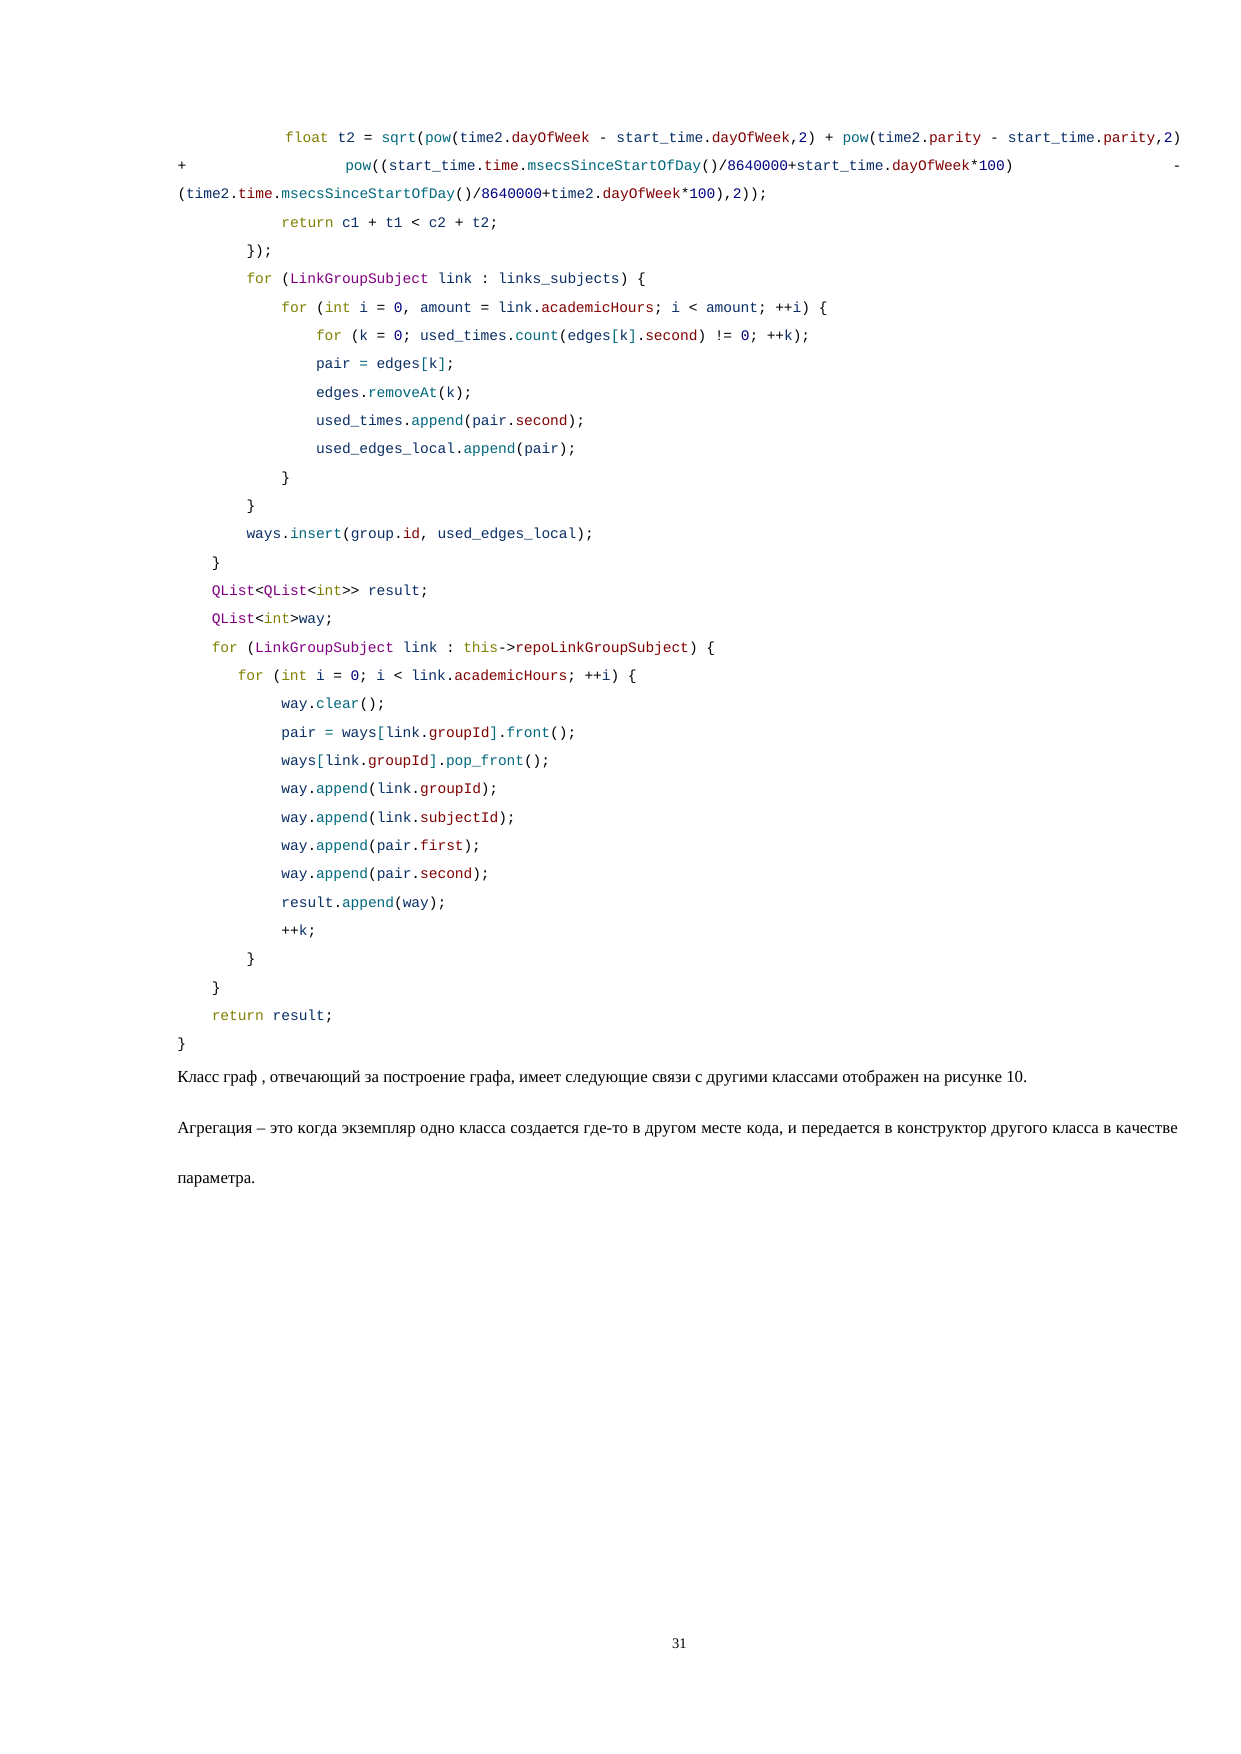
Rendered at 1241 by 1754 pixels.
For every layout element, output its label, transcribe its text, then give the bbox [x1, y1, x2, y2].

text ways.insert(group.id, used_edges_local); [177, 515, 1181, 543]
text for (int i = 0, amount = link.academicHours; i < amount; ++i) { [177, 288, 1181, 316]
text return c1 + t1 < c2 + t2; [177, 203, 1181, 231]
text } [177, 968, 1181, 996]
text for (LinkGroupSubject link : this->repoLinkGroupSubject) { [177, 628, 1181, 656]
text way.clear(); [177, 685, 1181, 713]
text Агрегация – это когда экземпляр одно класса создается где-то в другом месте кода, и передается в конструктор другого класса в качестве параметра. [177, 1103, 1181, 1187]
text pair = ways[link.groupId].front(); [177, 713, 1181, 741]
text } [177, 1025, 1181, 1053]
text } [177, 543, 1181, 571]
text } [177, 940, 1181, 968]
text way.append(pair.first); [177, 826, 1181, 855]
text edges.removeAt(k); [177, 373, 1181, 401]
text ways[link.groupId].pop_front(); [177, 741, 1181, 770]
text way.append(link.groupId); [177, 770, 1181, 798]
text used_times.append(pair.second); [177, 401, 1181, 430]
text for (LinkGroupSubject link : links_subjects) { [177, 260, 1181, 288]
text return result; [177, 996, 1181, 1025]
text for (int i = 0; i < link.academicHours; ++i) { [177, 656, 1181, 685]
text way.append(pair.second); [177, 855, 1181, 883]
text used_edges_local.append(pair); [177, 430, 1181, 458]
text for (k = 0; used_times.count(edges[k].second) != 0; ++k); [177, 316, 1181, 345]
text }); [177, 231, 1181, 260]
text result.append(way); [177, 883, 1181, 911]
text float t2 = sqrt(pow(time2.dayOfWeek - start_time.dayOfWeek,2) + pow(time2.parity - start_time.parity,2) + pow((start_time.time.msecsSinceStartOfDay()/8640000+start_time.dayOfWeek*100) - (time2.time.msecsSinceStartOfDay()/8640000+time2.dayOfWeek*100),2)); [177, 118, 1181, 203]
text way.append(link.subjectId); [177, 798, 1181, 826]
text pair = edges[k]; [177, 345, 1181, 373]
text ++k; [177, 911, 1181, 940]
text QList<int>way; [177, 600, 1181, 628]
text } [177, 486, 1181, 515]
text QList<QList<int>> result; [177, 571, 1181, 600]
text } [177, 458, 1181, 486]
text Класс граф , отвечающий за построение графа, имеет следующие связи с другими классами отображен на рисунке 10. [177, 1053, 1181, 1087]
